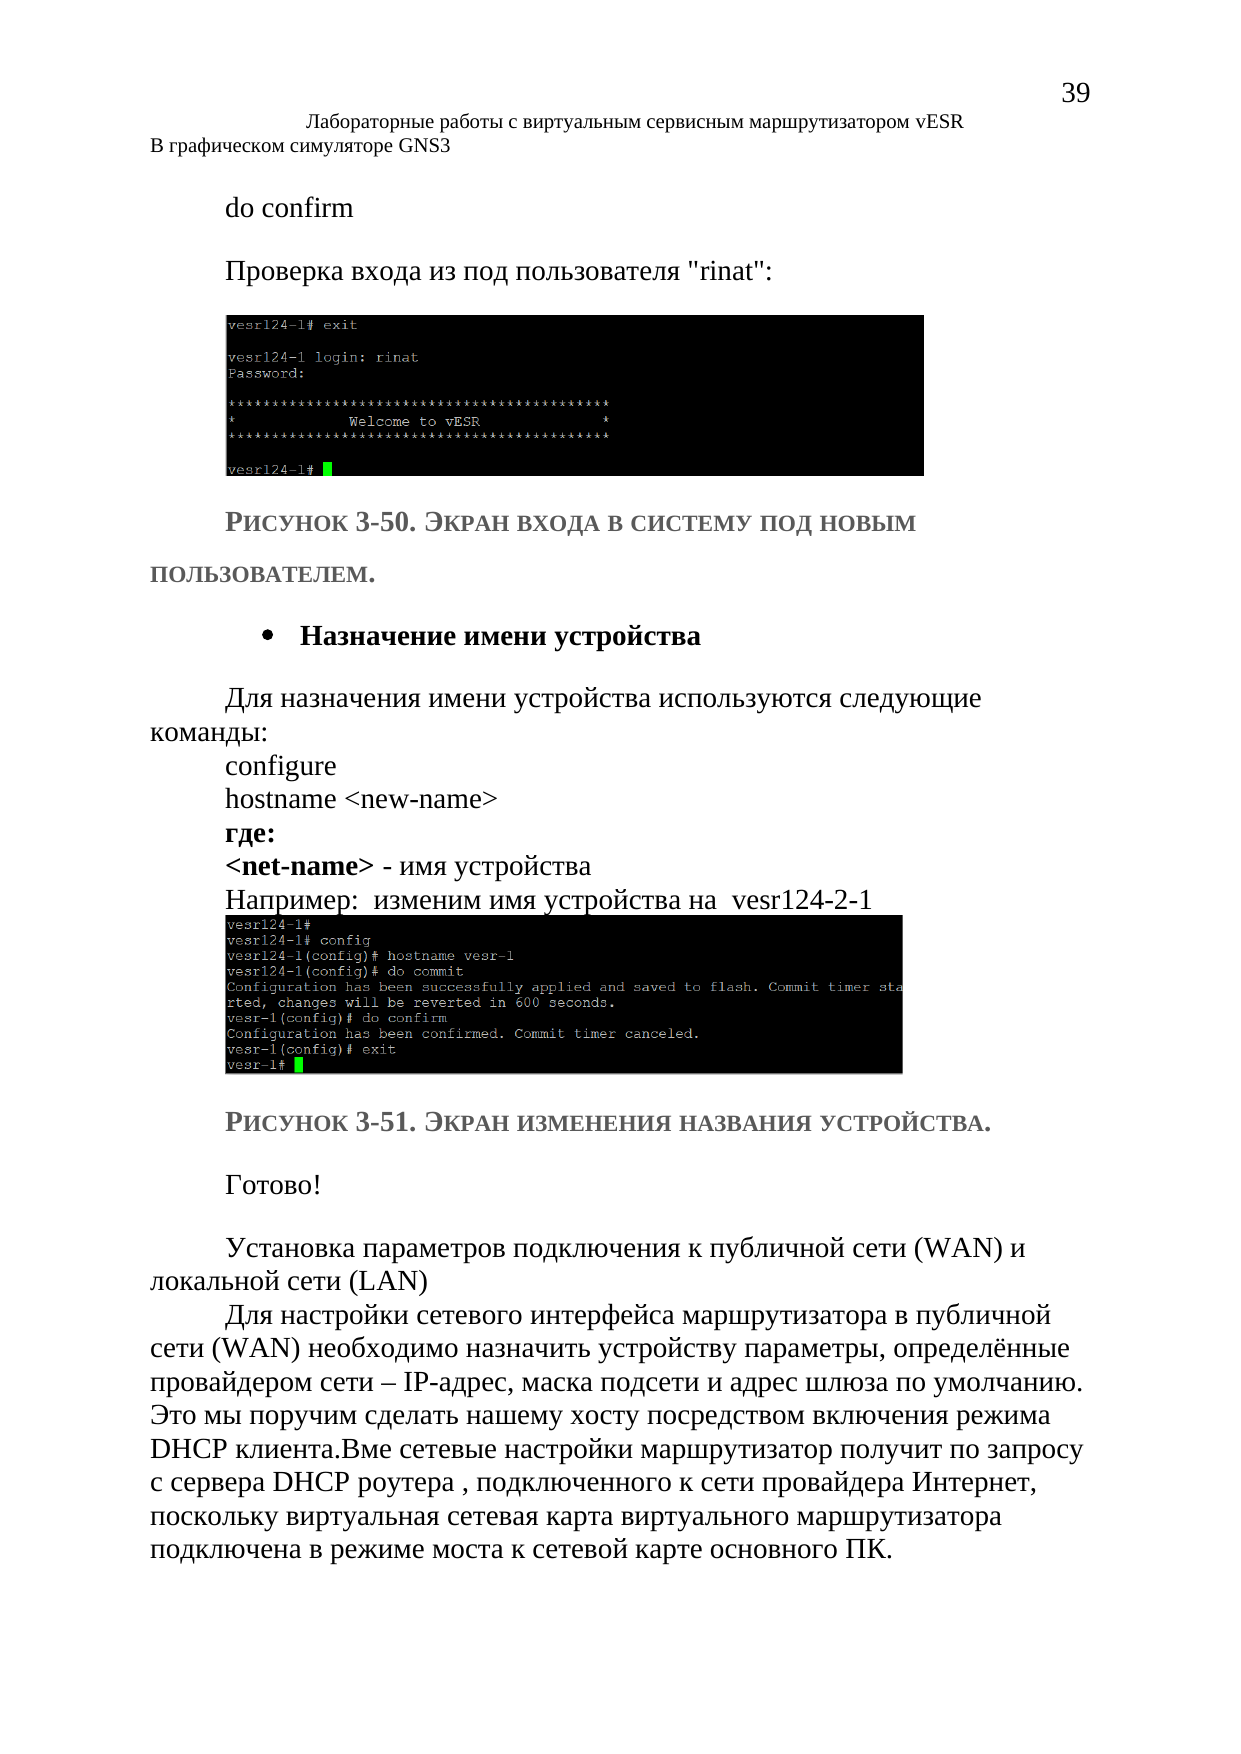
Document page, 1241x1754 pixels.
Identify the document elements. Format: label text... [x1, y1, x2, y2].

text <net-name> - имя устройства [150, 848, 1090, 882]
text Например: изменим имя устройства на vesr124-2-1 [150, 882, 1090, 915]
picture [225, 315, 924, 476]
text Проверка входа из под пользователя "rinat": [150, 253, 1090, 287]
text Для настройки сетевого интерфейса маршрутизатора в публичной сети (WAN) необходимо назначить устройству параметры, определённые провайдером сети – IP-адрес, маска подсети и адрес шлюза по умолчанию. Это мы поручим сделать нашему хосту посредством включения режима DHCP клиента.Вме сетевые настройки маршрутизатор получит по запросу с сервера DHCP роутера , подключенного к сети провайдера Интернет, поскольку виртуальная сетевая карта виртуального маршрутизатора подключена в режиме моста к сетевой карте основного ПК. [150, 1297, 1090, 1565]
text Готово! [150, 1167, 1090, 1200]
text Для назначения имени устройства используются следующие команды: [150, 681, 1090, 748]
text do confirm [150, 190, 1090, 224]
text Установка параметров подключения к публичной сети (WAN) и локальной сети (LAN) [150, 1230, 1090, 1297]
text hostname <new-name> [150, 781, 1090, 815]
text где: [150, 815, 1090, 848]
text configure [150, 748, 1090, 781]
picture [225, 915, 903, 1075]
list Назначение имени устройства [262, 618, 1090, 651]
